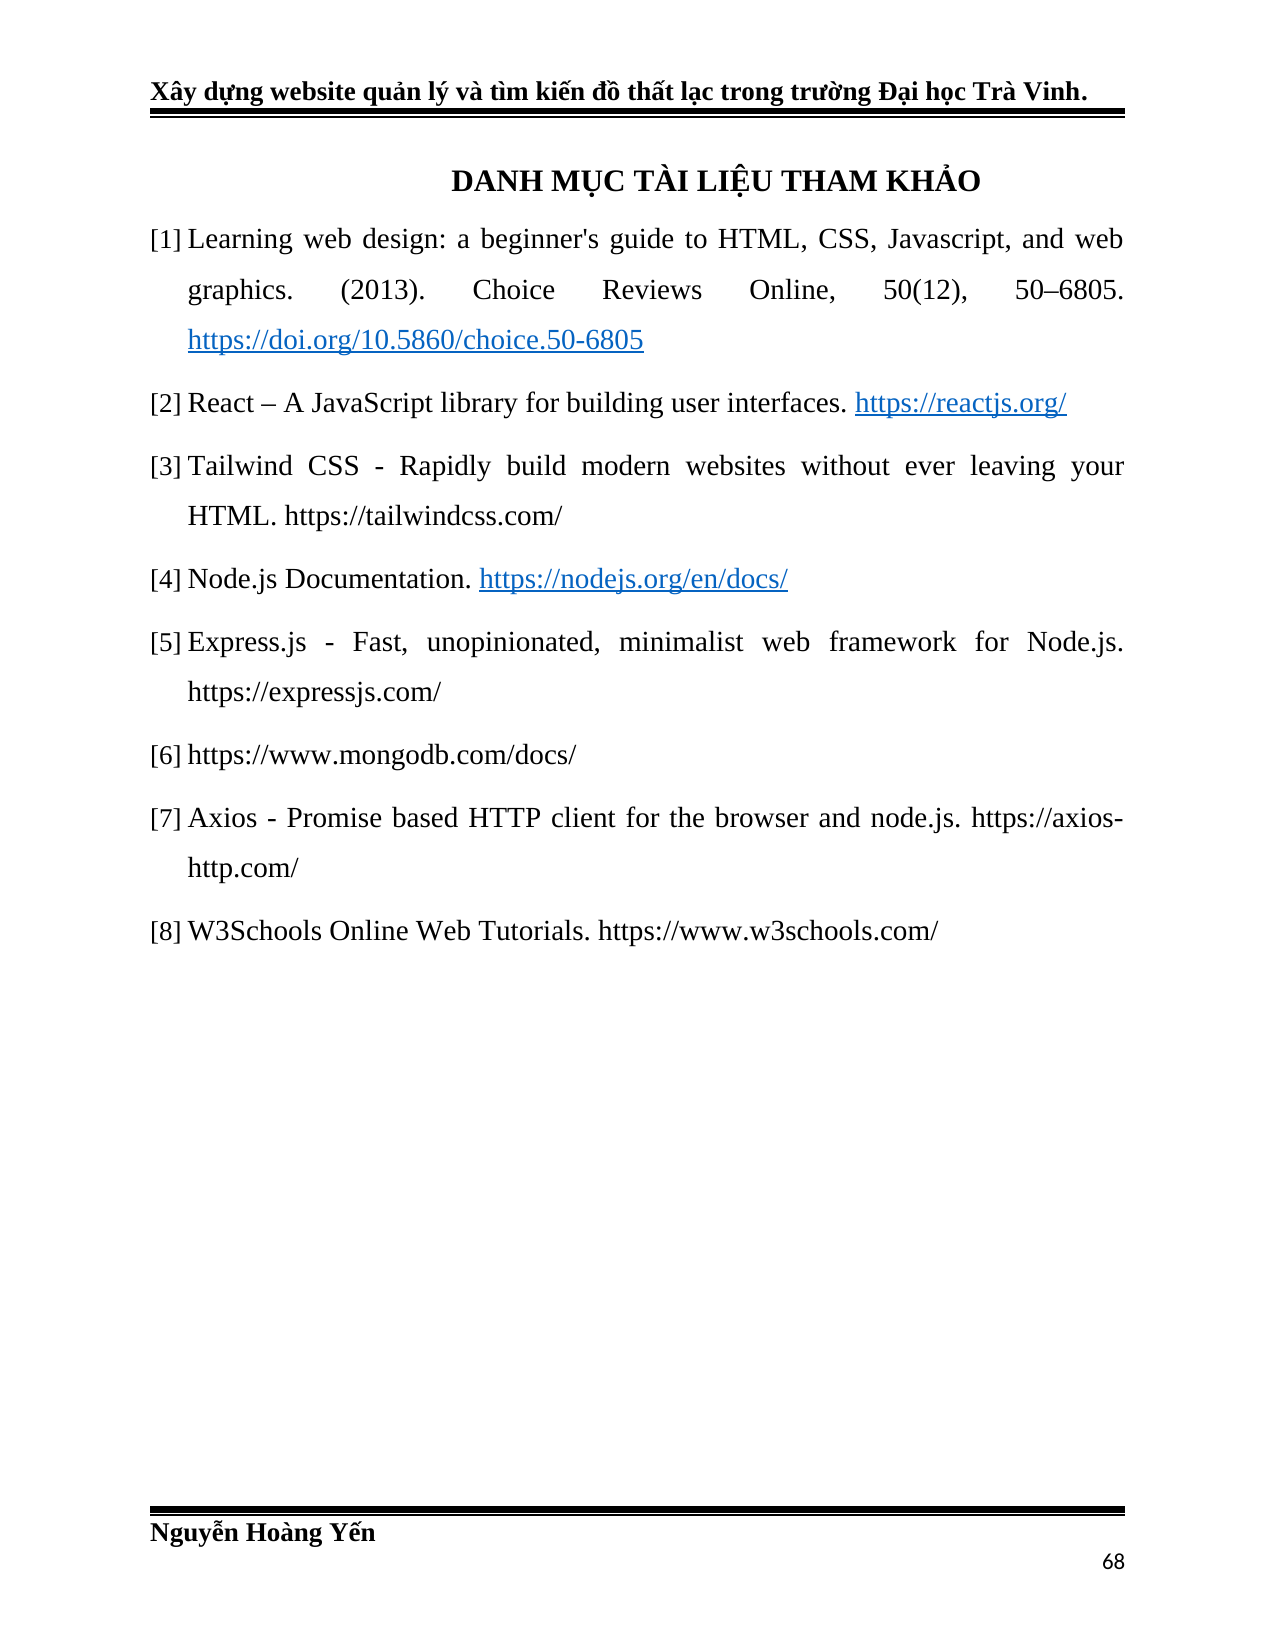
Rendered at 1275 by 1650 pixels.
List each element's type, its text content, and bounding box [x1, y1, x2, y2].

text Learning web design: a beginner's guide to HTML, CSS, Javascript, and web graphics. (2013). Choice Reviews Online, 50(12), 50–6805. https://doi.org/10.5860/choice.50-6805 [150, 222, 1125, 356]
text React – A JavaScript library for building user interfaces. https://reactjs.org/ [150, 385, 1125, 419]
list Danh Mục Tài Liệu Tham Khảo [150, 162, 1125, 198]
text Axios - Promise based HTTP client for the browser and node.js. https://axios-http.com/ [150, 800, 1125, 884]
text W3Schools Online Web Tutorials. https://www.w3schools.com/ [150, 913, 1125, 946]
text Tailwind CSS - Rapidly build modern websites without ever leaving your HTML. https://tailwindcss.com/ [150, 448, 1125, 532]
text Express.js - Fast, unopinionated, minimalist web framework for Node.js. https://expressjs.com/ [150, 624, 1125, 708]
text Node.js Documentation. https://nodejs.org/en/docs/ [150, 561, 1125, 594]
text https://www.mongodb.com/docs/ [150, 737, 1125, 771]
